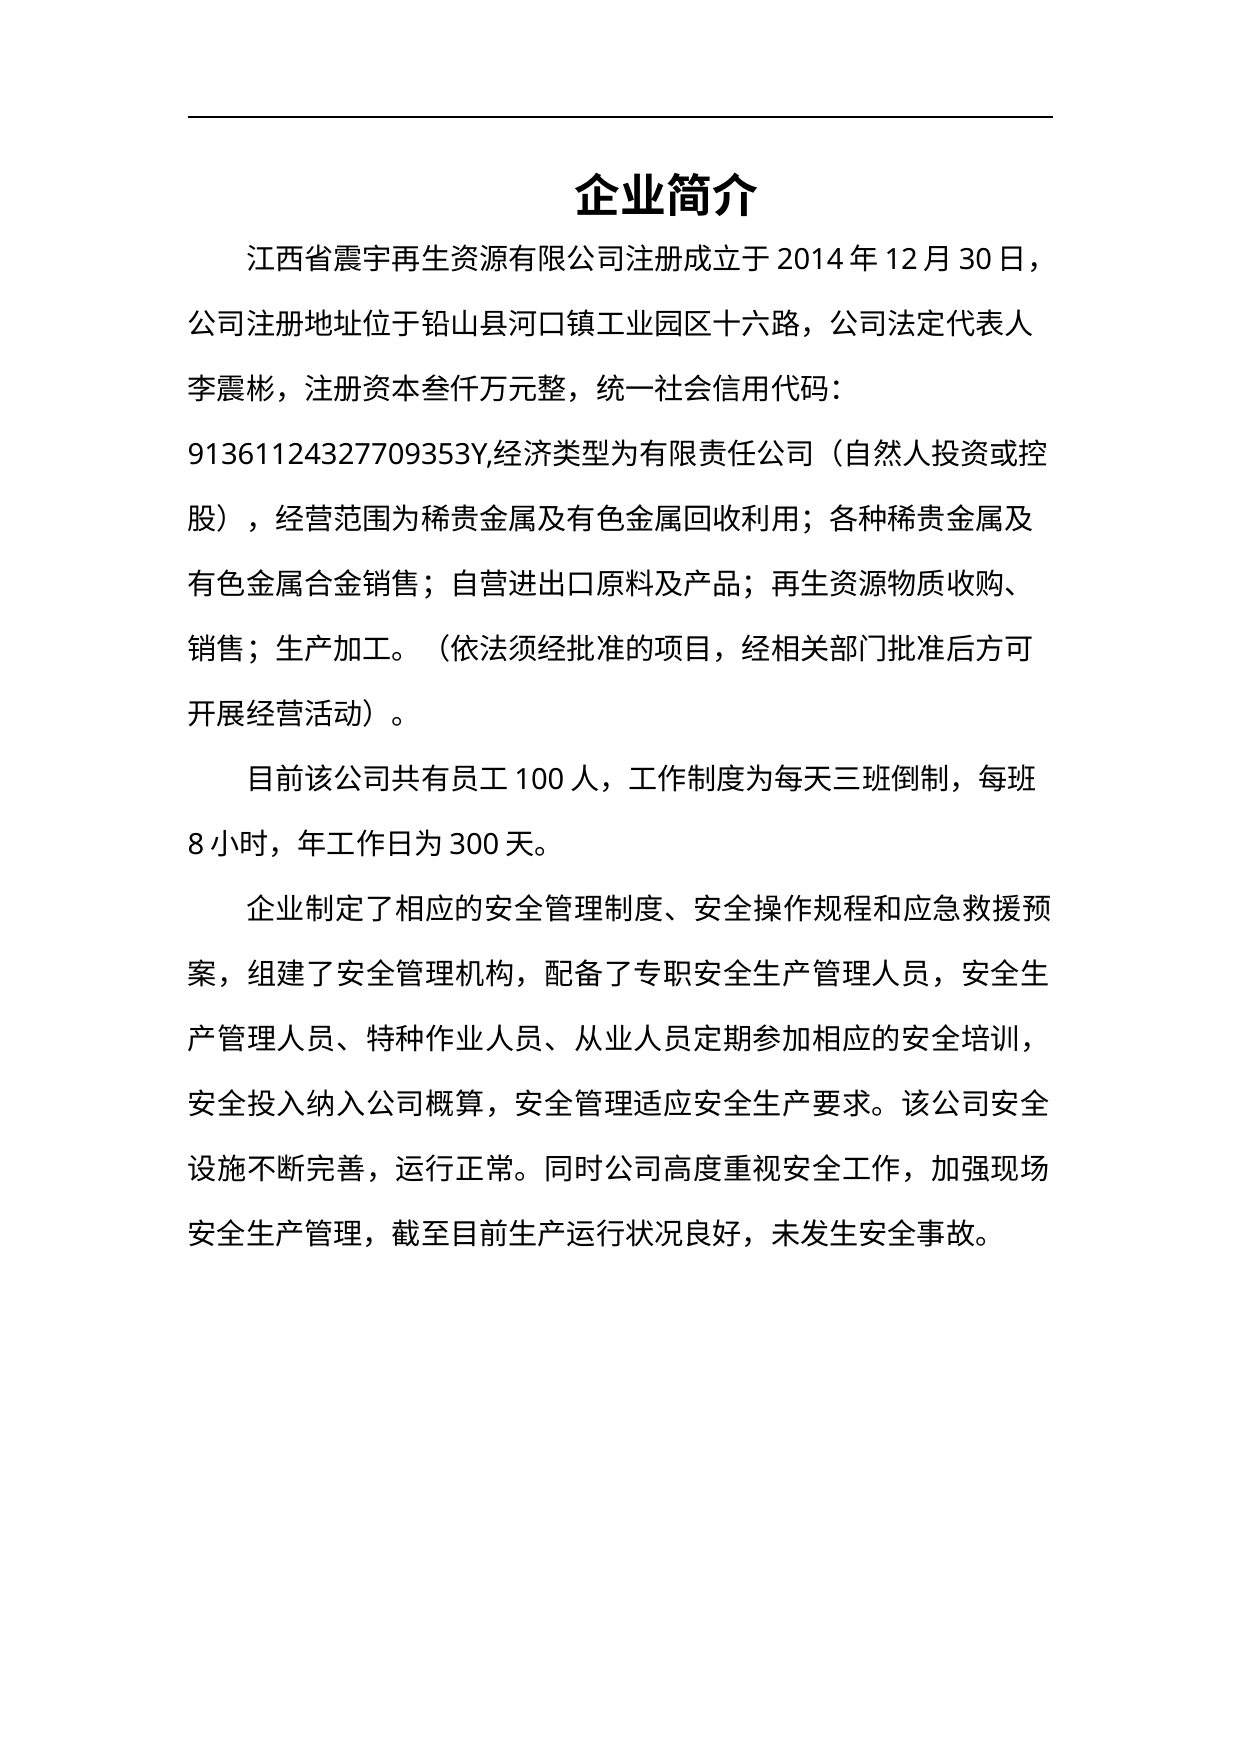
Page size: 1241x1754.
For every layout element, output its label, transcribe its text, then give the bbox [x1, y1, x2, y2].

text 江西省震宇再生资源有限公司注册成立于2014年12月30日，公司注册地址位于铅山县河口镇工业园区十六路，公司法定代表人李震彬，注册资本叁仟万元整，统一社会信用代码：91361124327709353Y,经济类型为有限责任公司（自然人投资或控股），经营范围为稀贵金属及有色金属回收利用；各种稀贵金属及有色金属合金销售；自营进出口原料及产品；再生资源物质收购、销售；生产加工。（依法须经批准的项目，经相关部门批准后方可开展经营活动）。 [187, 224, 1053, 744]
text 目前该公司共有员工100人，工作制度为每天三班倒制，每班8小时，年工作日为300天。 [187, 744, 1053, 874]
text 企业制定了相应的安全管理制度、安全操作规程和应急救援预案，组建了安全管理机构，配备了专职安全生产管理人员，安全生产管理人员、特种作业人员、从业人员定期参加相应的安全培训，安全投入纳入公司概算，安全管理适应安全生产要求。该公司安全设施不断完善，运行正常。同时公司高度重视安全工作，加强现场安全生产管理，截至目前生产运行状况良好，未发生安全事故。 [187, 874, 1053, 1264]
text 企业简介 [187, 162, 1053, 224]
